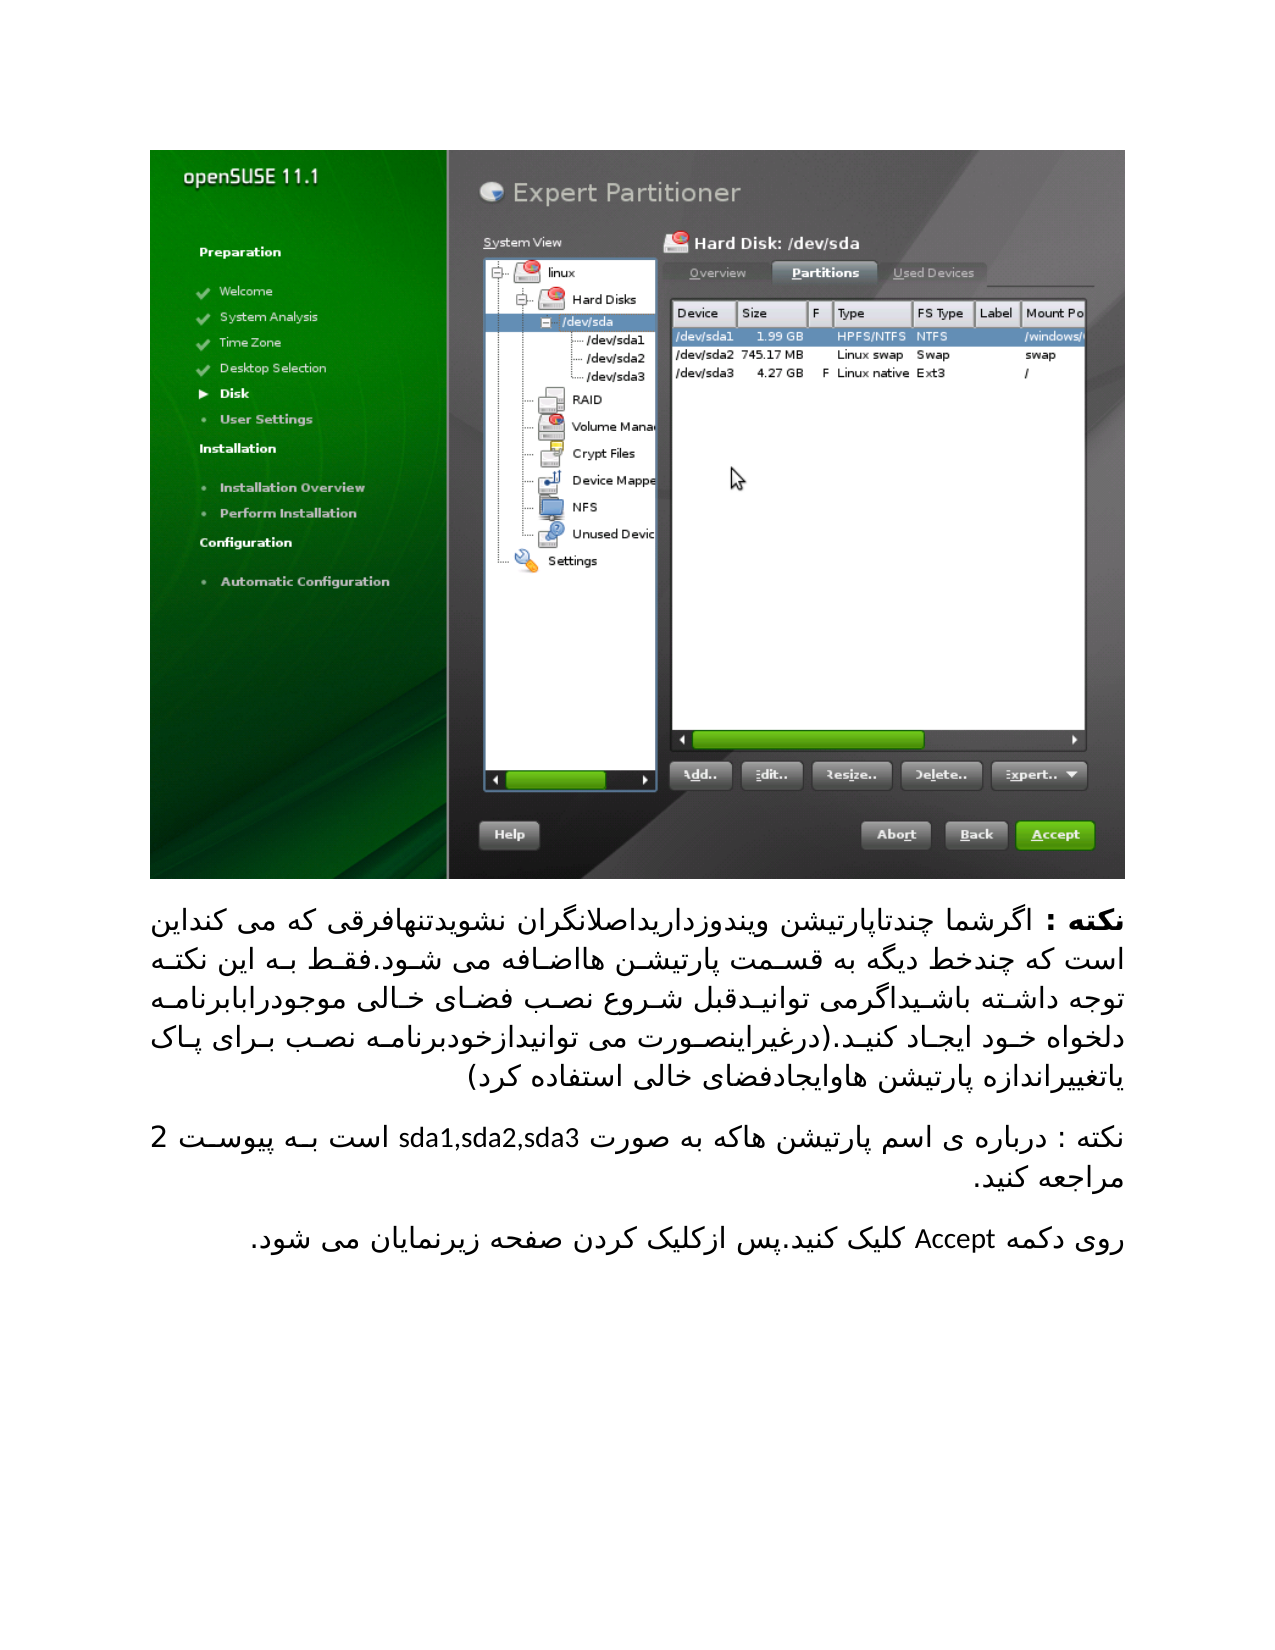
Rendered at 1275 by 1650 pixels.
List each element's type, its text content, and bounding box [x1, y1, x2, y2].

text روی دکمه Accept کلیک کنید.پس ازکلیک کردن صفحه زیرنمایان می شود. [150, 1220, 1125, 1255]
text نکته : درباره ی اسم پارتیشن هاکه به صورت sda1,sda2,sda3 است به پیوست 2 مراجعه کنید. [150, 1119, 1125, 1194]
text نکته : اگرشما چندتاپارتیشن ویندوزداریداصلانگران نشویدتنهافرقی که می کنداین است که چندخط دیگه به قسمت پارتیشن هااضافه می شود.فقط به این نکته توجه داشته باشیداگرمی توانیدقبل شروع نصب فضای خالی موجودرابابرنامه دلخواه خود ایجاد کنید.(درغیراینصورت می توانیدازخودبرنامه نصب برای پاک یاتغییراندازه پارتیشن هاوایجادفضای خالی استفاده کرد) [150, 904, 1125, 1093]
picture [150, 150, 1125, 879]
